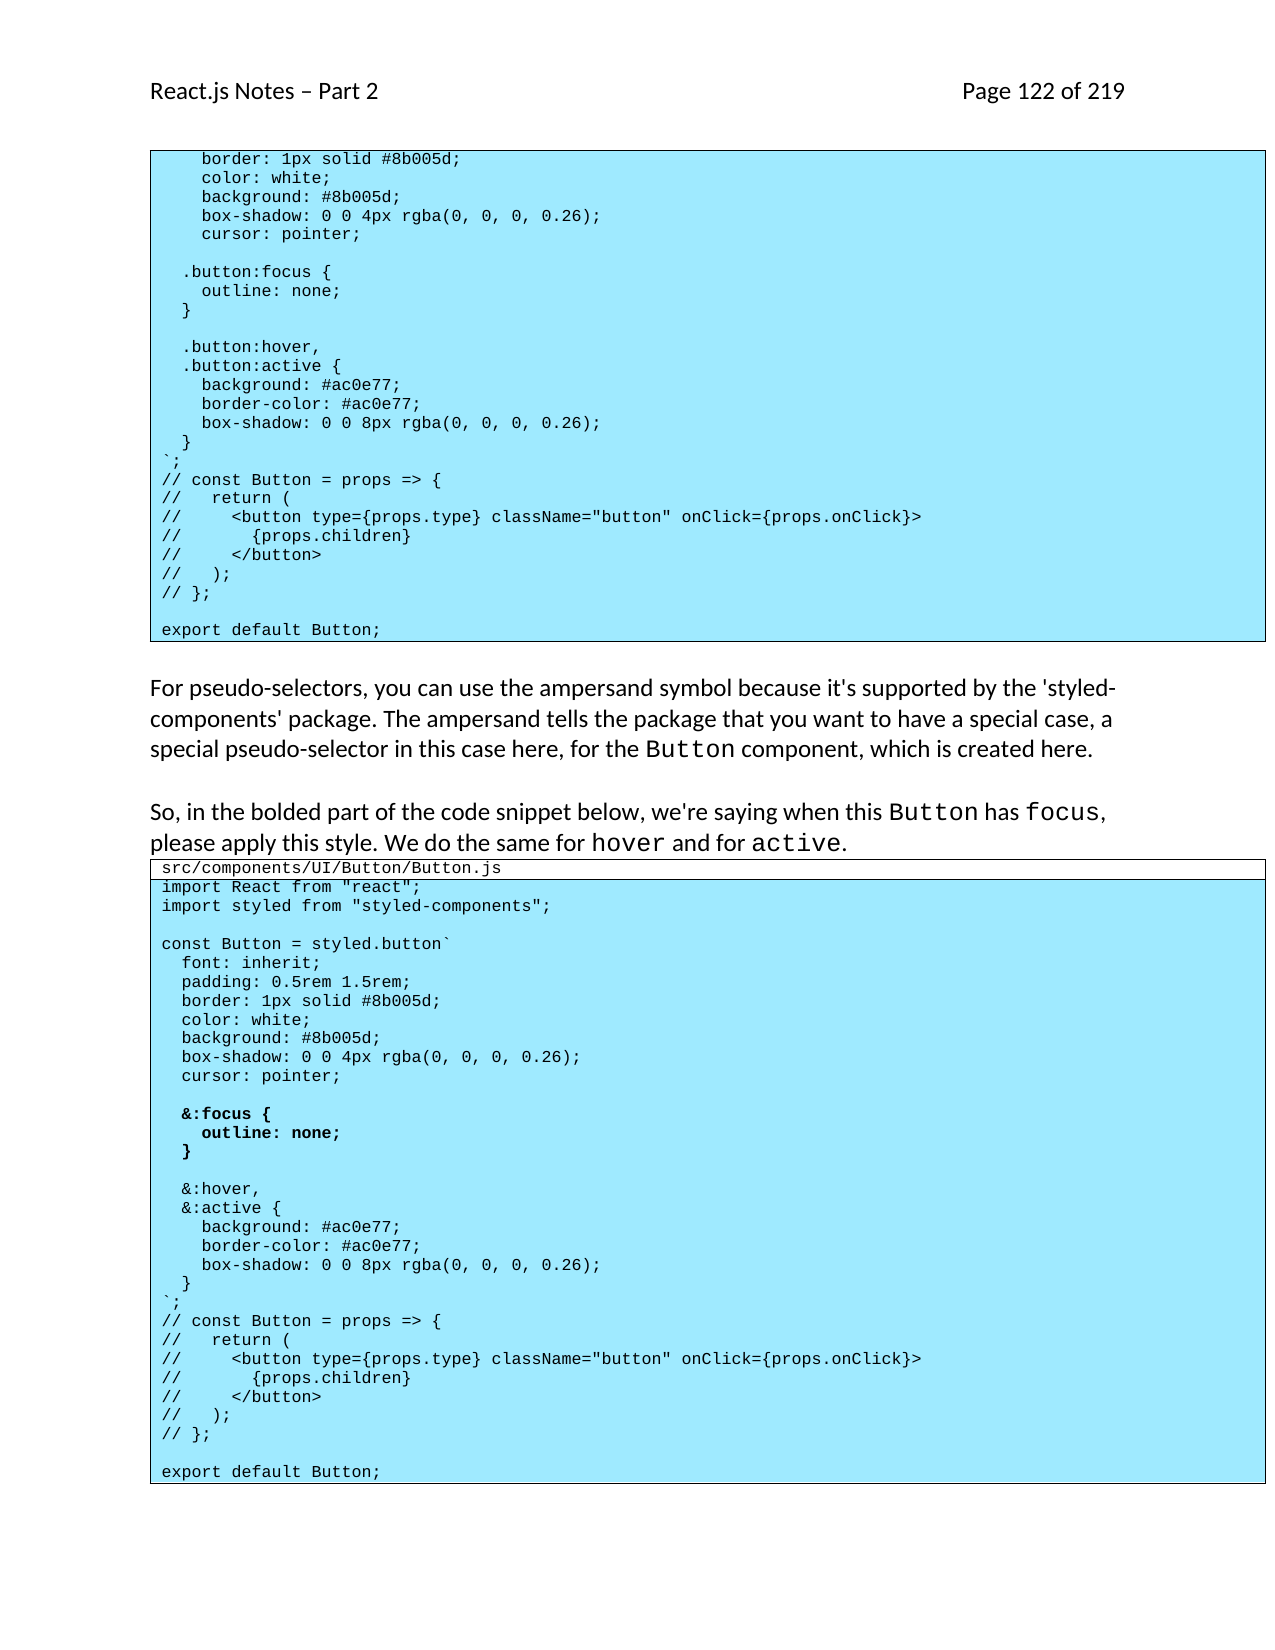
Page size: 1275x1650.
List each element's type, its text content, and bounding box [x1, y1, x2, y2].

table_header src/components/UI/Button/Button.js [151, 860, 1265, 878]
text For pseudo-selectors, you can use the ampersand symbol because it's supported by the 'styled-components' package. The ampersand tells the package that you want to have a special case, a special pseudo-selector in this case here, for the Button component, which is created here. [150, 672, 1125, 765]
table_cell import React from "react"; import styled from "styled-components"; const Button = styled.button` font: inherit; padding: 0.5rem 1.5rem; border: 1px solid #8b005d; color: white; background: #8b005d; box-shadow: 0 0 4px rgba(0, 0, 0, 0.26); cursor: pointer; &:focus { outline: none; } &:hover, &:active { background: #ac0e77; border-color: #ac0e77; box-shadow: 0 0 8px rgba(0, 0, 0, 0.26); } `; // const Button = props => { // return ( // <button type={props.type} className="button" onClick={props.onClick}> // {props.children} // </button> // ); // }; export default Button; [151, 880, 1265, 1482]
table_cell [151, 151, 1265, 641]
text So, in the bolded part of the code snippet below, we're saying when this Button has focus, please apply this style. We do the same for hover and for active. [150, 796, 1125, 859]
